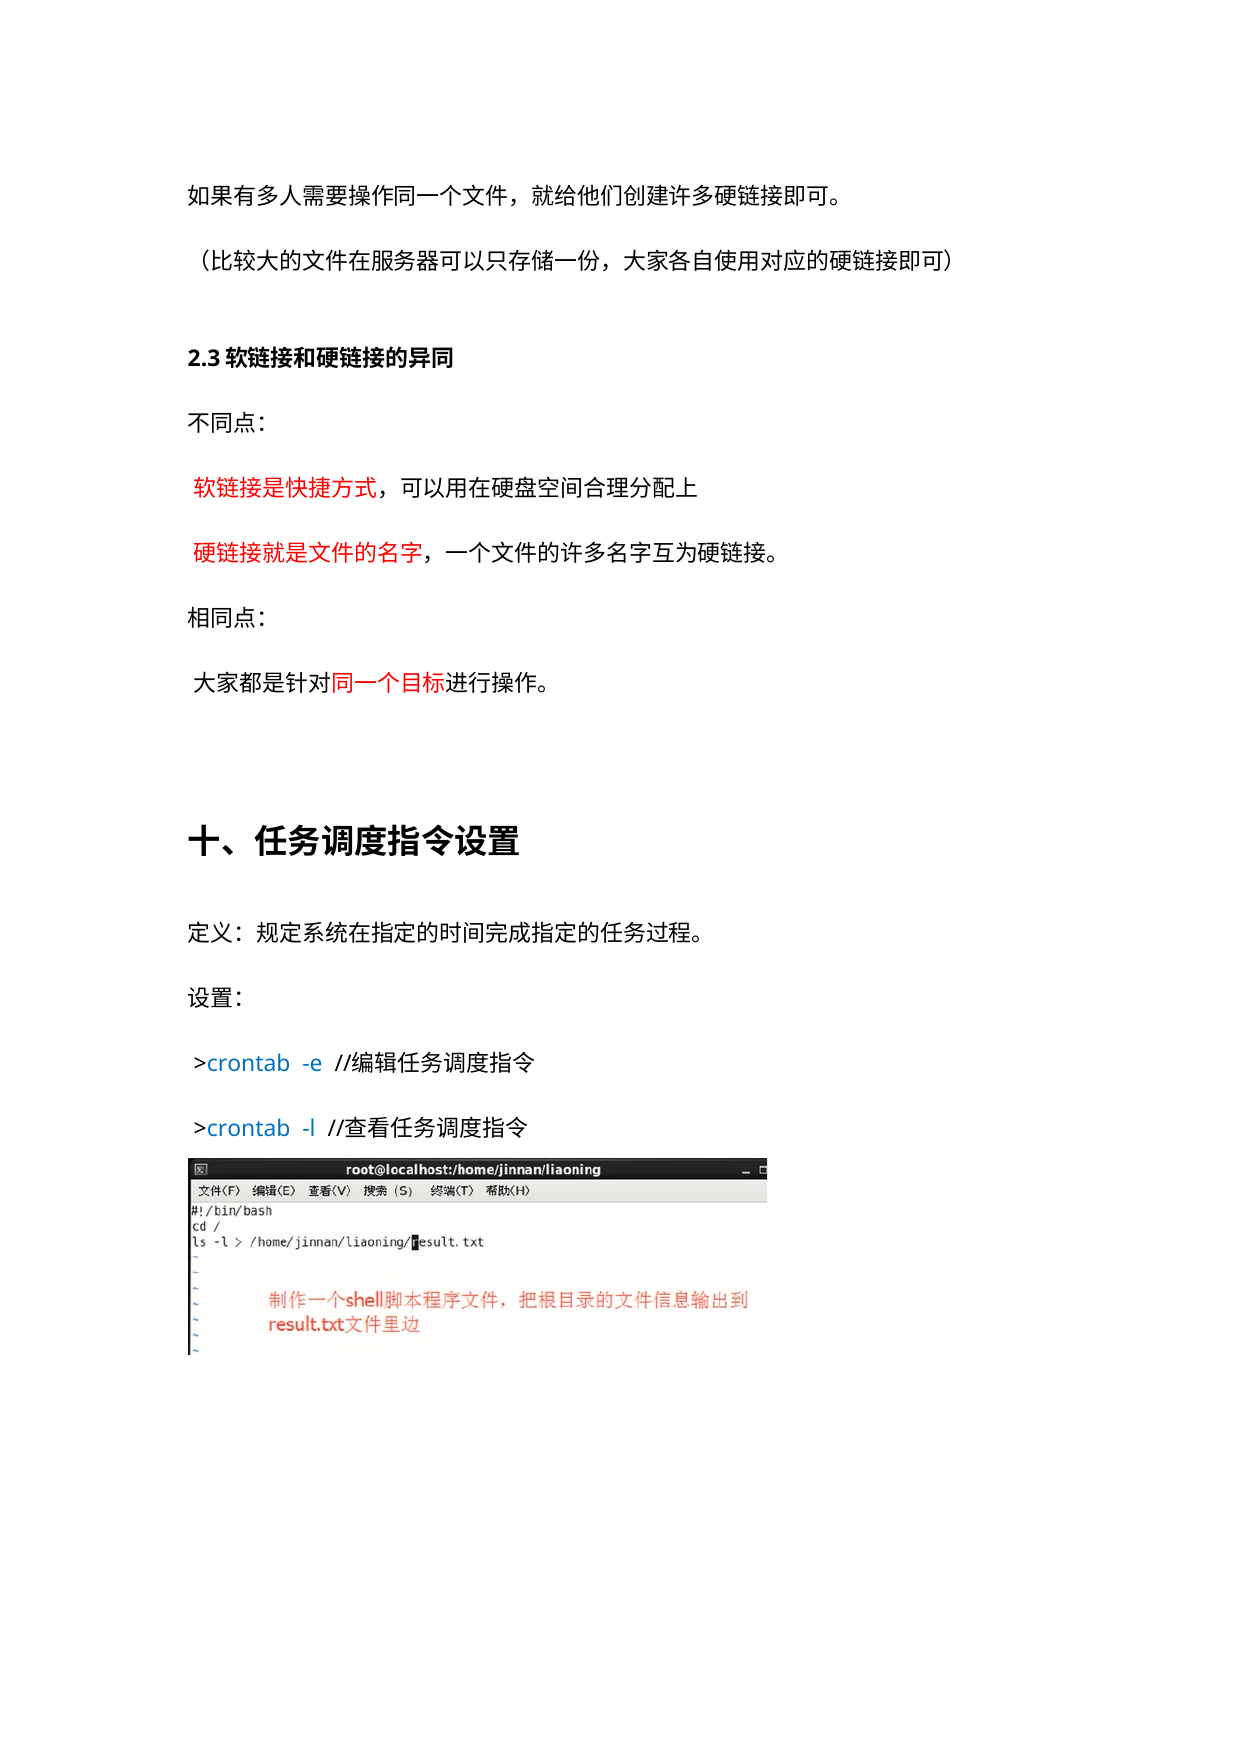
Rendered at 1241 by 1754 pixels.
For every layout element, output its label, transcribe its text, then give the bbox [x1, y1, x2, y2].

text >crontab -l //查看任务调度指令 [187, 1094, 1053, 1159]
text >crontab -e //编辑任务调度指令 [187, 1029, 1053, 1094]
text 硬链接就是文件的名字，一个文件的许多名字互为硬链接。 [187, 519, 1053, 584]
text 十、任务调度指令设置 [187, 807, 1053, 872]
picture [187, 1158, 768, 1355]
text 软链接是快捷方式，可以用在硬盘空间合理分配上 [187, 454, 1053, 519]
text （比较大的文件在服务器可以只存储一份，大家各自使用对应的硬链接即可） [187, 227, 1053, 292]
text 大家都是针对同一个目标进行操作。 [187, 649, 1053, 714]
text 2.3软链接和硬链接的异同 [187, 324, 1053, 389]
text 定义：规定系统在指定的时间完成指定的任务过程。 [187, 899, 1053, 964]
text 设置： [187, 964, 1053, 1029]
text 如果有多人需要操作同一个文件，就给他们创建许多硬链接即可。 [187, 162, 1053, 227]
text 不同点： [187, 389, 1053, 454]
text 相同点： [187, 584, 1053, 649]
